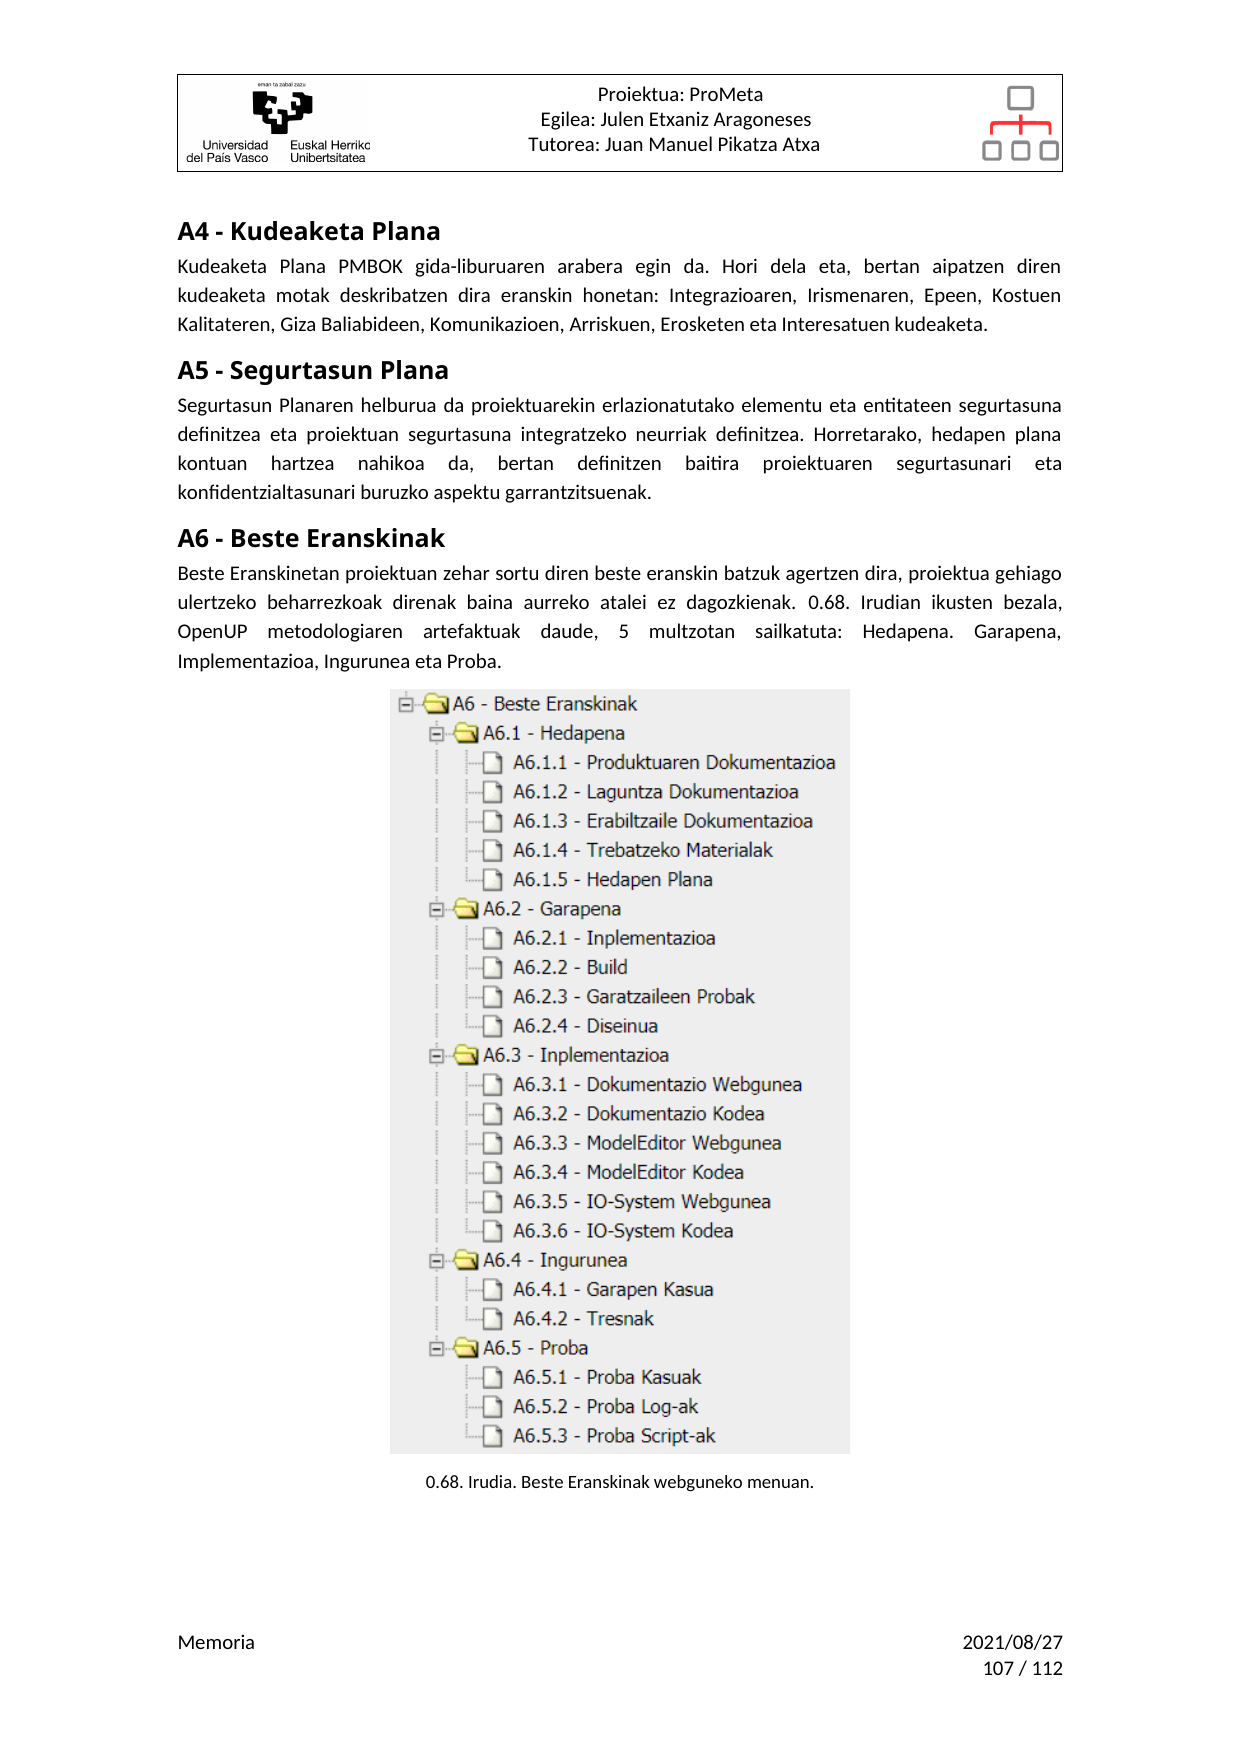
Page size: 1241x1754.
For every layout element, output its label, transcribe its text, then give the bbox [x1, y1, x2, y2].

subtitle A6 - Beste Eranskinak [177, 521, 1063, 555]
text Segurtasun Planaren helburua da proiektuarekin erlazionatutako elementu eta entitateen segurtasuna definitzea eta proiektuan segurtasuna integratzeko neurriak definitzea. Horretarako, hedapen plana kontuan hartzea nahikoa da, bertan definitzen baitira proiektuaren segurtasunari eta konfidentzialtasunari buruzko aspektu garrantzitsuenak. [177, 392, 1063, 505]
subtitle A5 - Segurtasun Plana [177, 353, 1063, 387]
picture [978, 80, 1060, 162]
text Kudeaketa Plana PMBOK gida-liburuaren arabera egin da. Hori dela eta, bertan aipatzen diren kudeaketa motak deskribatzen dira eranskin honetan: Integrazioaren, Irismenaren, Epeen, Kostuen Kalitateren, Giza Baliabideen, Komunikazioen, Arriskuen, Erosketen eta Interesatuen kudeaketa. [177, 253, 1063, 337]
picture [182, 81, 370, 162]
picture [390, 689, 851, 1454]
subtitle A4 - Kudeaketa Plana [177, 214, 1063, 248]
